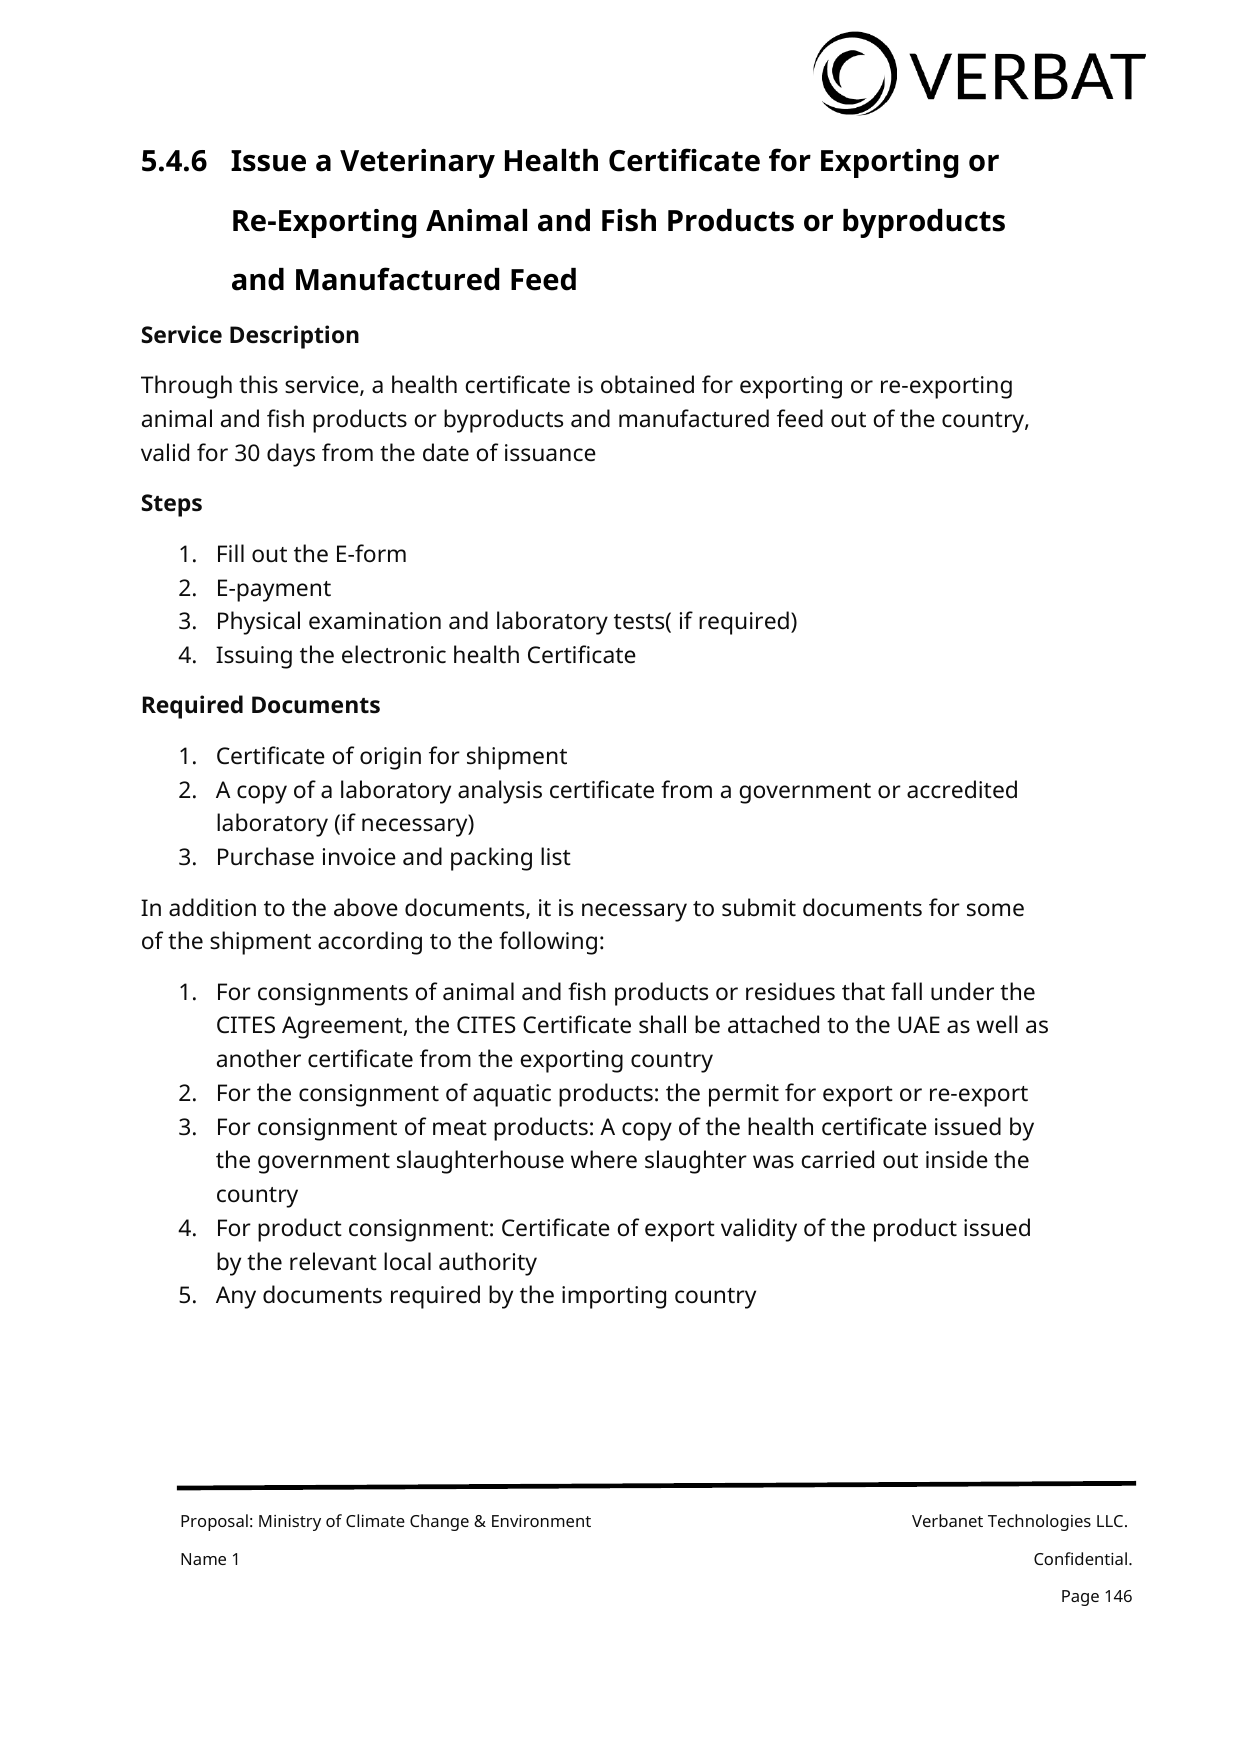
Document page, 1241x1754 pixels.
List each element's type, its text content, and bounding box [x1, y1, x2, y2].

text Through this service, a health certificate is obtained for exporting or re-exporting animal and fish products or byproducts and manufactured feed out of the country, valid for 30 days from the date of issuance [141, 369, 1053, 468]
text Service Description [141, 319, 1053, 350]
text Required Documents [141, 689, 1053, 721]
list E-payment [178, 572, 1053, 603]
list Purchase invoice and packing list [178, 841, 1053, 872]
list For the consignment of aquatic products: the permit for export or re-export [178, 1077, 1053, 1108]
list Fill out the E-form [178, 538, 1053, 569]
list Issuing the electronic health Certificate [178, 639, 1053, 670]
subtitle Issue a Veterinary Health Certificate for Exporting or Re-Exporting Animal and Fish Products or byproducts and Manufactured Feed [141, 141, 1053, 299]
list Physical examination and laboratory tests( if required) [178, 605, 1053, 637]
list Certificate of origin for shipment [178, 740, 1053, 771]
list Any documents required by the importing country [178, 1279, 1053, 1311]
list For consignments of animal and fish products or residues that fall under the CITES Agreement, the CITES Certificate shall be attached to the UAE as well as another certificate from the exporting country [178, 976, 1053, 1074]
list For product consignment: Certificate of export validity of the product issued by the relevant local authority [178, 1212, 1053, 1277]
list A copy of a laboratory analysis certificate from a government or accredited laboratory (if necessary) [178, 774, 1053, 839]
text In addition to the above documents, it is necessary to submit documents for some of the shipment according to the following: [141, 892, 1053, 957]
list For consignment of meat products: A copy of the health certificate issued by the government slaughterhouse where slaughter was carried out inside the country [178, 1111, 1053, 1209]
picture [809, 27, 1148, 116]
text Steps [141, 487, 1053, 519]
